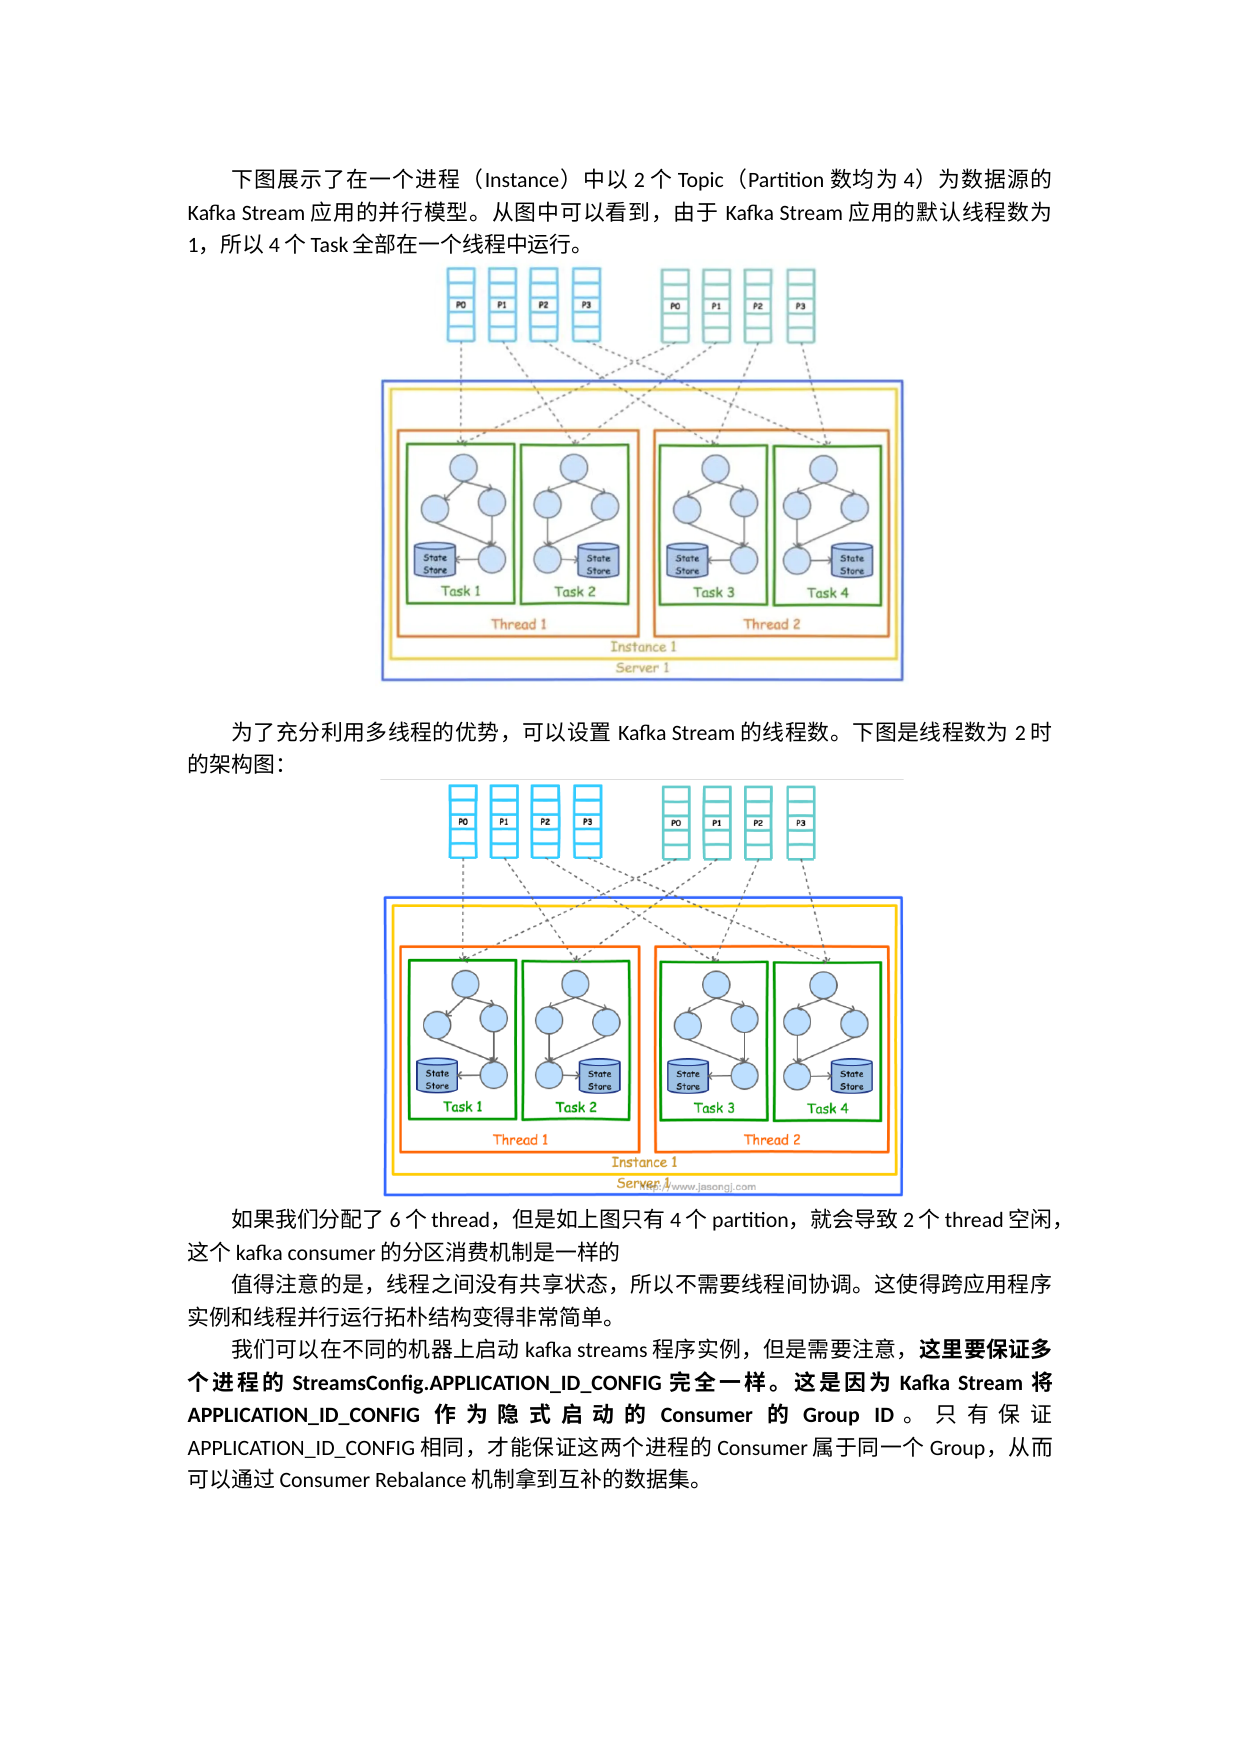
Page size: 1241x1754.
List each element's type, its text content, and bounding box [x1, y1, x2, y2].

picture [375, 259, 909, 688]
text 值得注意的是，线程之间没有共享状态，所以不需要线程间协调。这使得跨应用程序实例和线程并行运行拓朴结构变得非常简单。 [187, 1267, 1053, 1332]
text 下图展示了在一个进程（Instance）中以2个Topic（Partition数均为4）为数据源的Kafka Stream应用的并行模型。从图中可以看到，由于Kafka Stream应用的默认线程数为1，所以4个Task全部在一个线程中运行。 [187, 162, 1053, 259]
picture [380, 779, 904, 1201]
text 为了充分利用多线程的优势，可以设置Kafka Stream的线程数。下图是线程数为2时的架构图： [187, 714, 1053, 779]
text 我们可以在不同的机器上启动kafka streams程序实例，但是需要注意，这里要保证多个进程的StreamsConfig.APPLICATION_ID_CONFIG完全一样。这是因为Kafka Stream将APPLICATION_ID_CONFIG作为隐式启动的Consumer的Group ID。只有保证APPLICATION_ID_CONFIG相同，才能保证这两个进程的Consumer属于同一个Group，从而可以通过Consumer Rebalance机制拿到互补的数据集。 [187, 1332, 1053, 1494]
text 如果我们分配了6个thread，但是如上图只有4个partition，就会导致2个thread空闲，这个kafka consumer的分区消费机制是一样的 [187, 1202, 1053, 1267]
